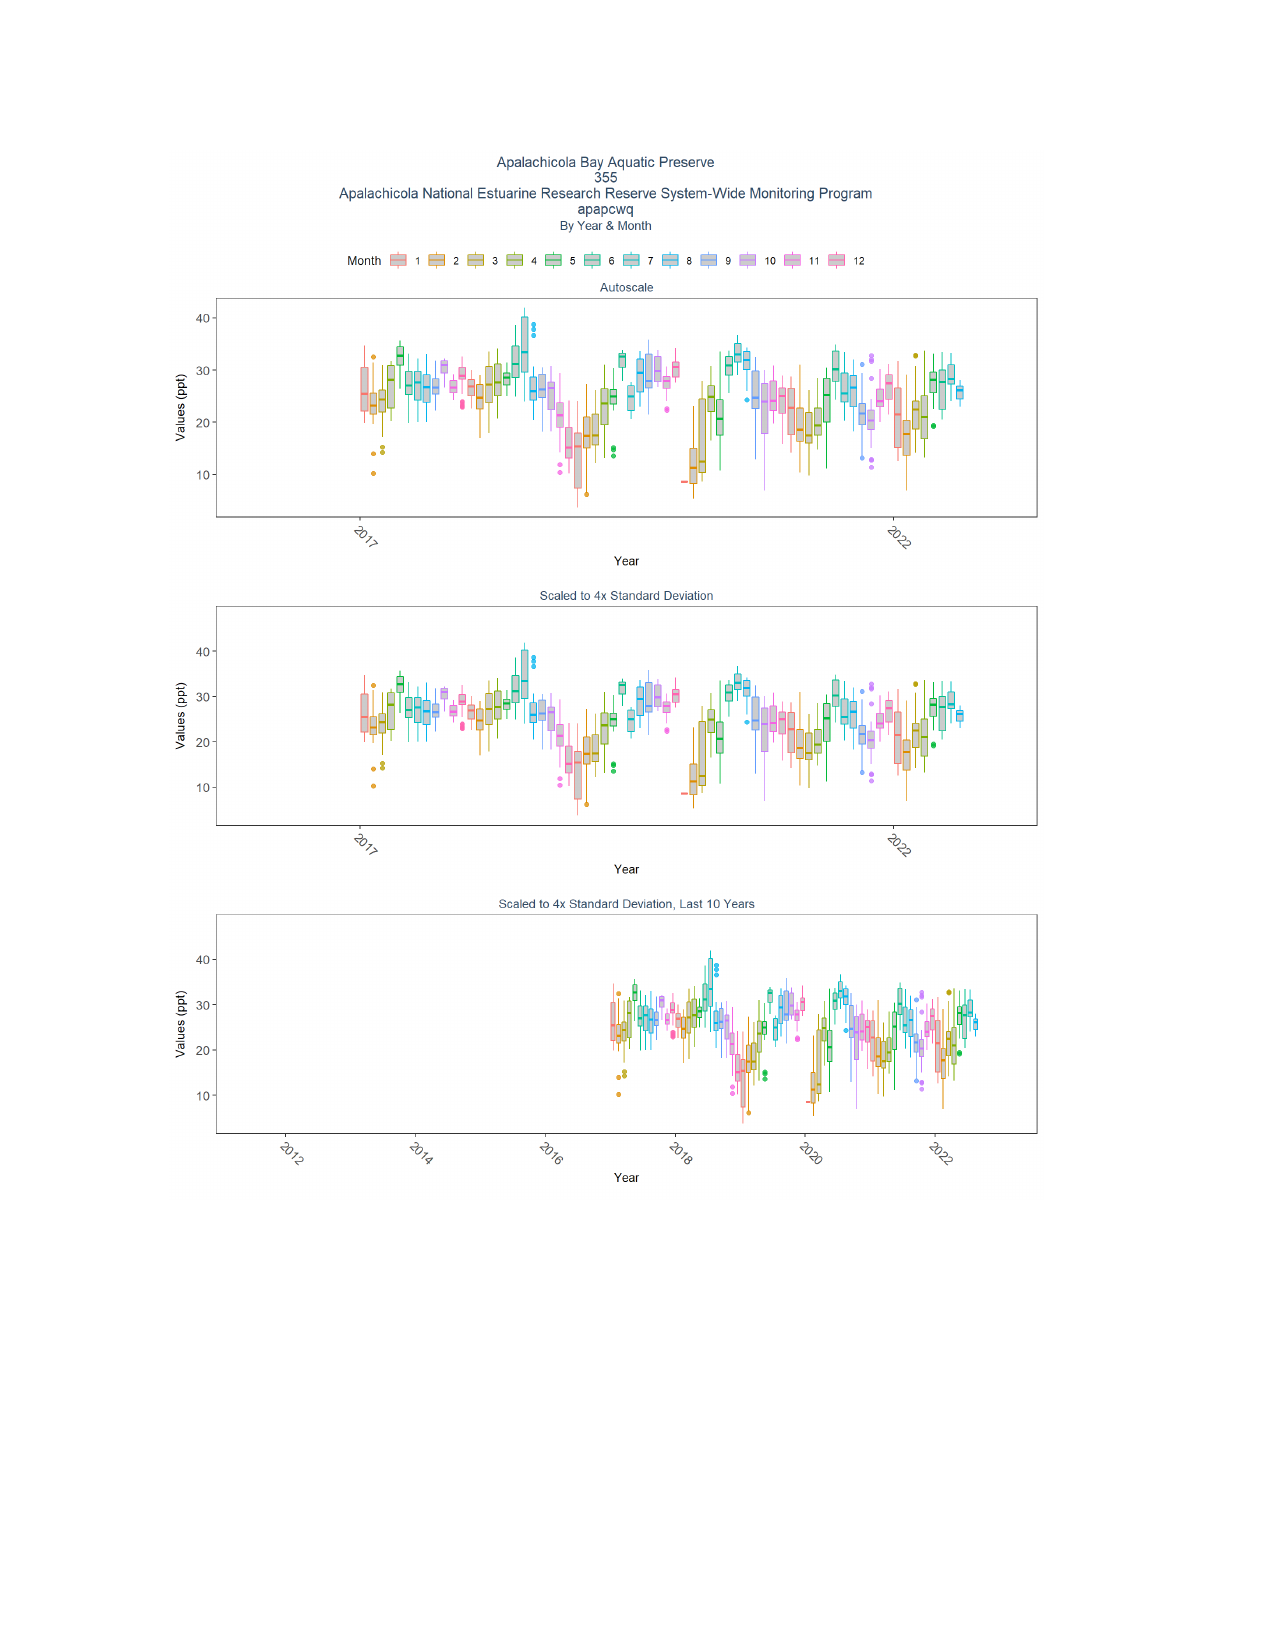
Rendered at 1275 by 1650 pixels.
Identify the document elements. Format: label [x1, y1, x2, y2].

picture [168, 150, 1044, 1200]
